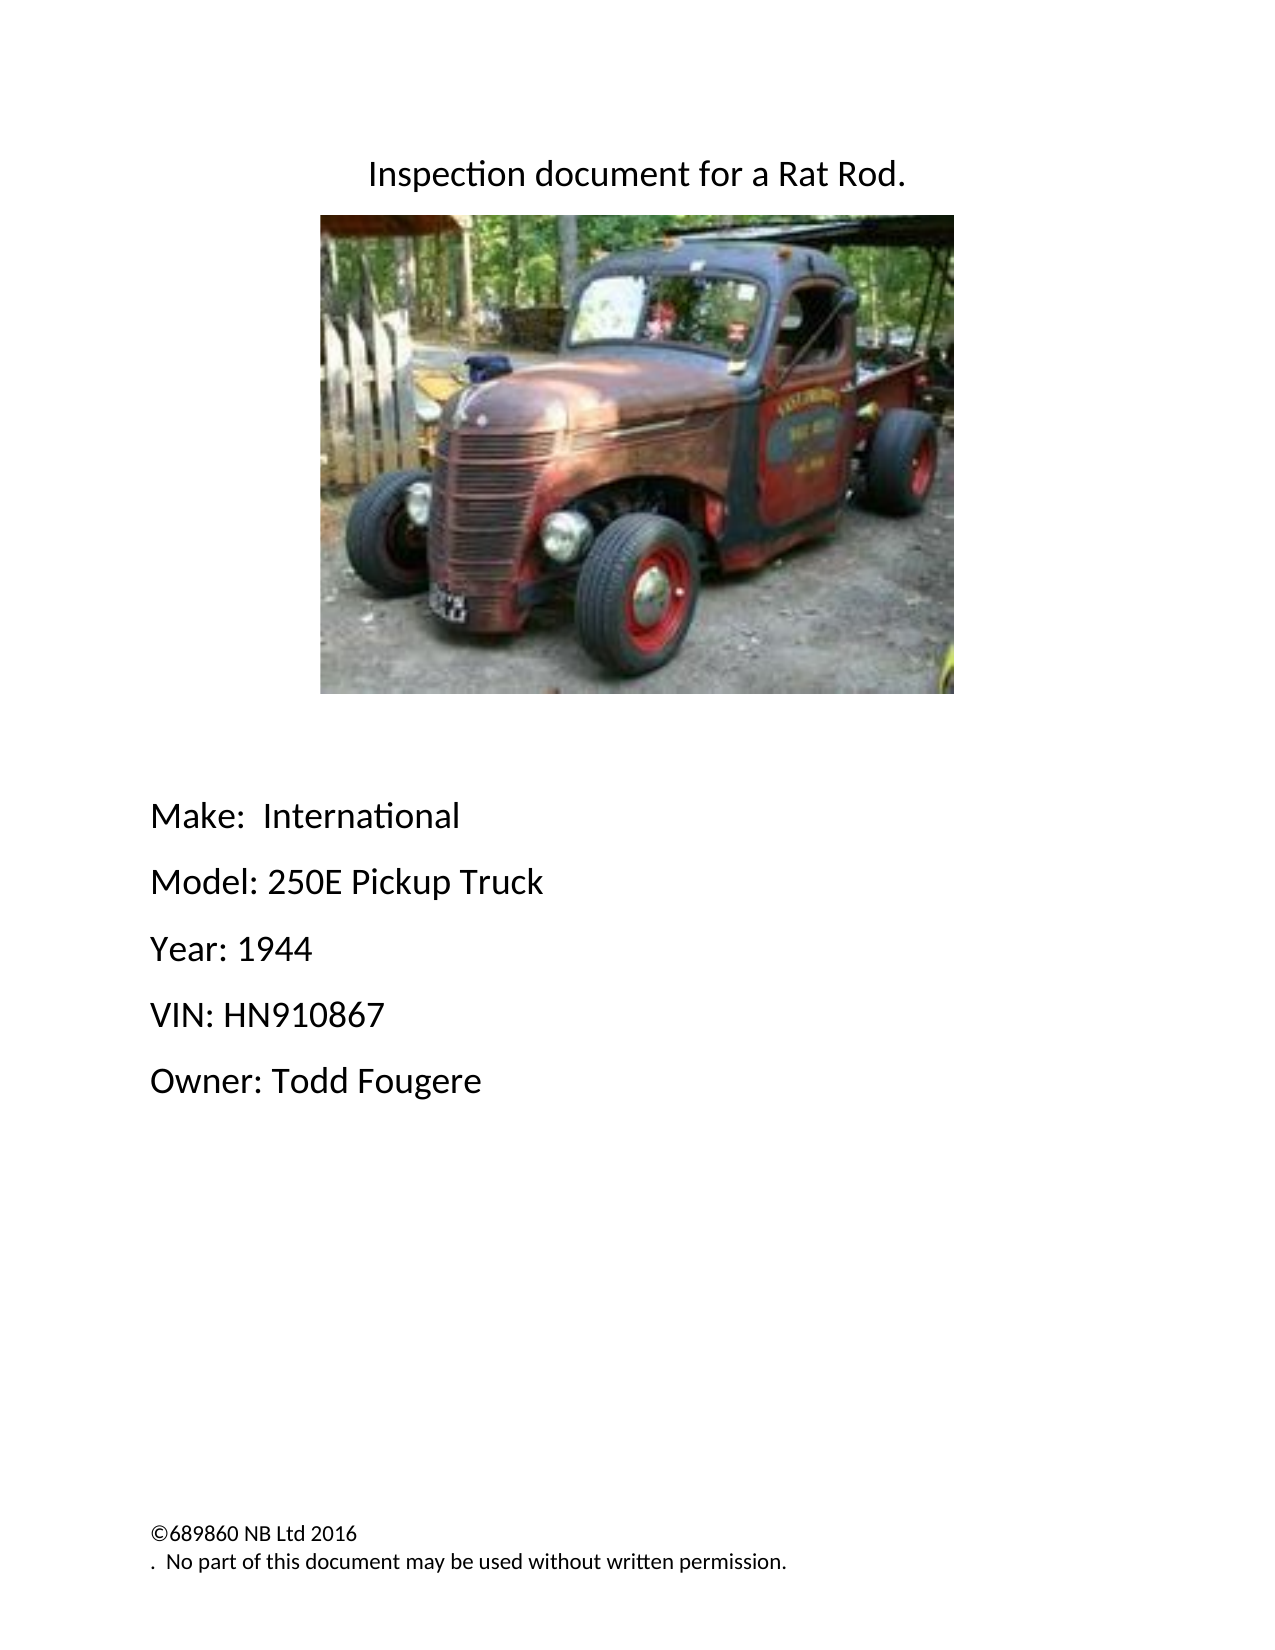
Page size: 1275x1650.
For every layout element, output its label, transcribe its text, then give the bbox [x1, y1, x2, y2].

text Inspection document for a Rat Rod. [150, 150, 1125, 196]
picture [320, 215, 954, 694]
text Owner: Todd Fougere [150, 1057, 1125, 1103]
text Make: International [150, 792, 1125, 838]
text Year: 1944 [150, 924, 1125, 970]
text VIN: HN910867 [150, 991, 1125, 1036]
text Model: 250E Pickup Truck [150, 858, 1125, 904]
